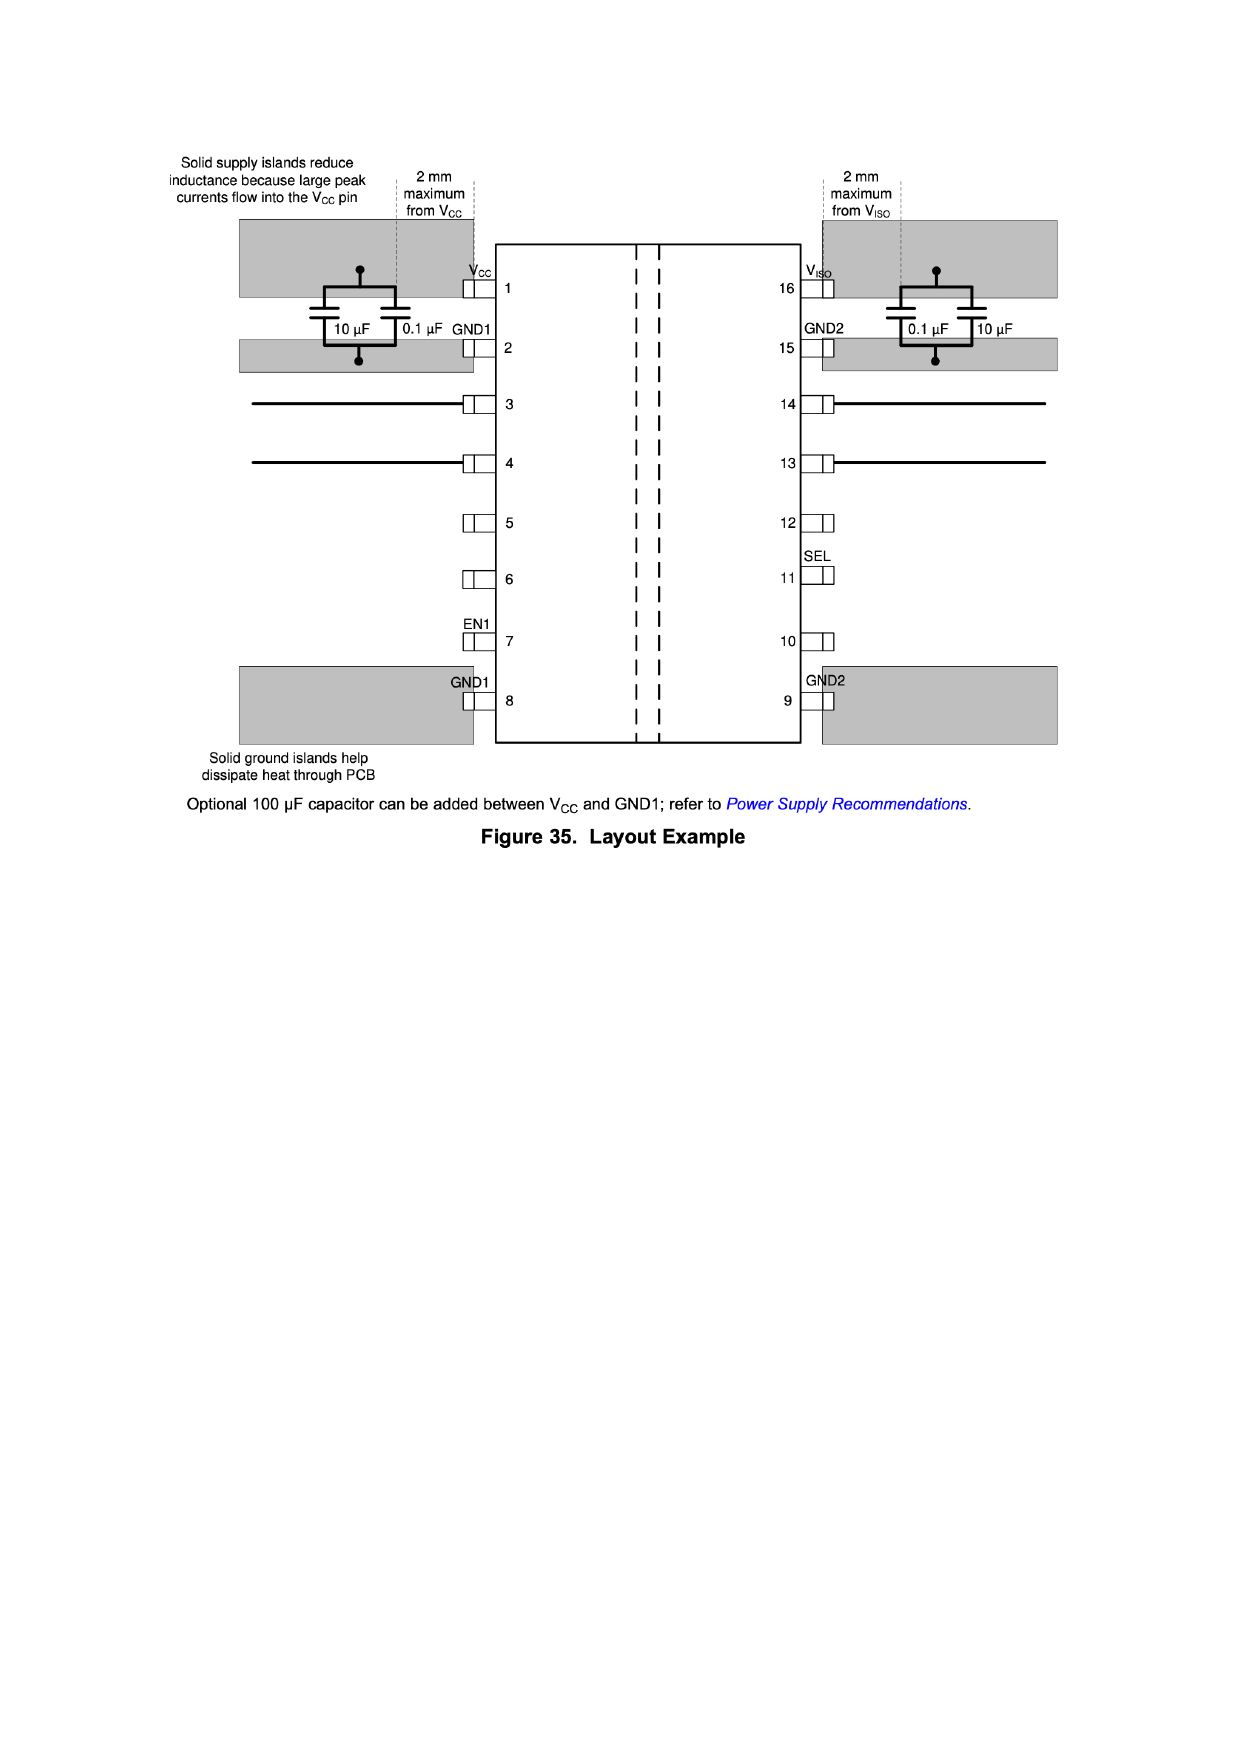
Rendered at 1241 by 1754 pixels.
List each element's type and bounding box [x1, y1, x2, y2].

picture [150, 150, 1090, 856]
